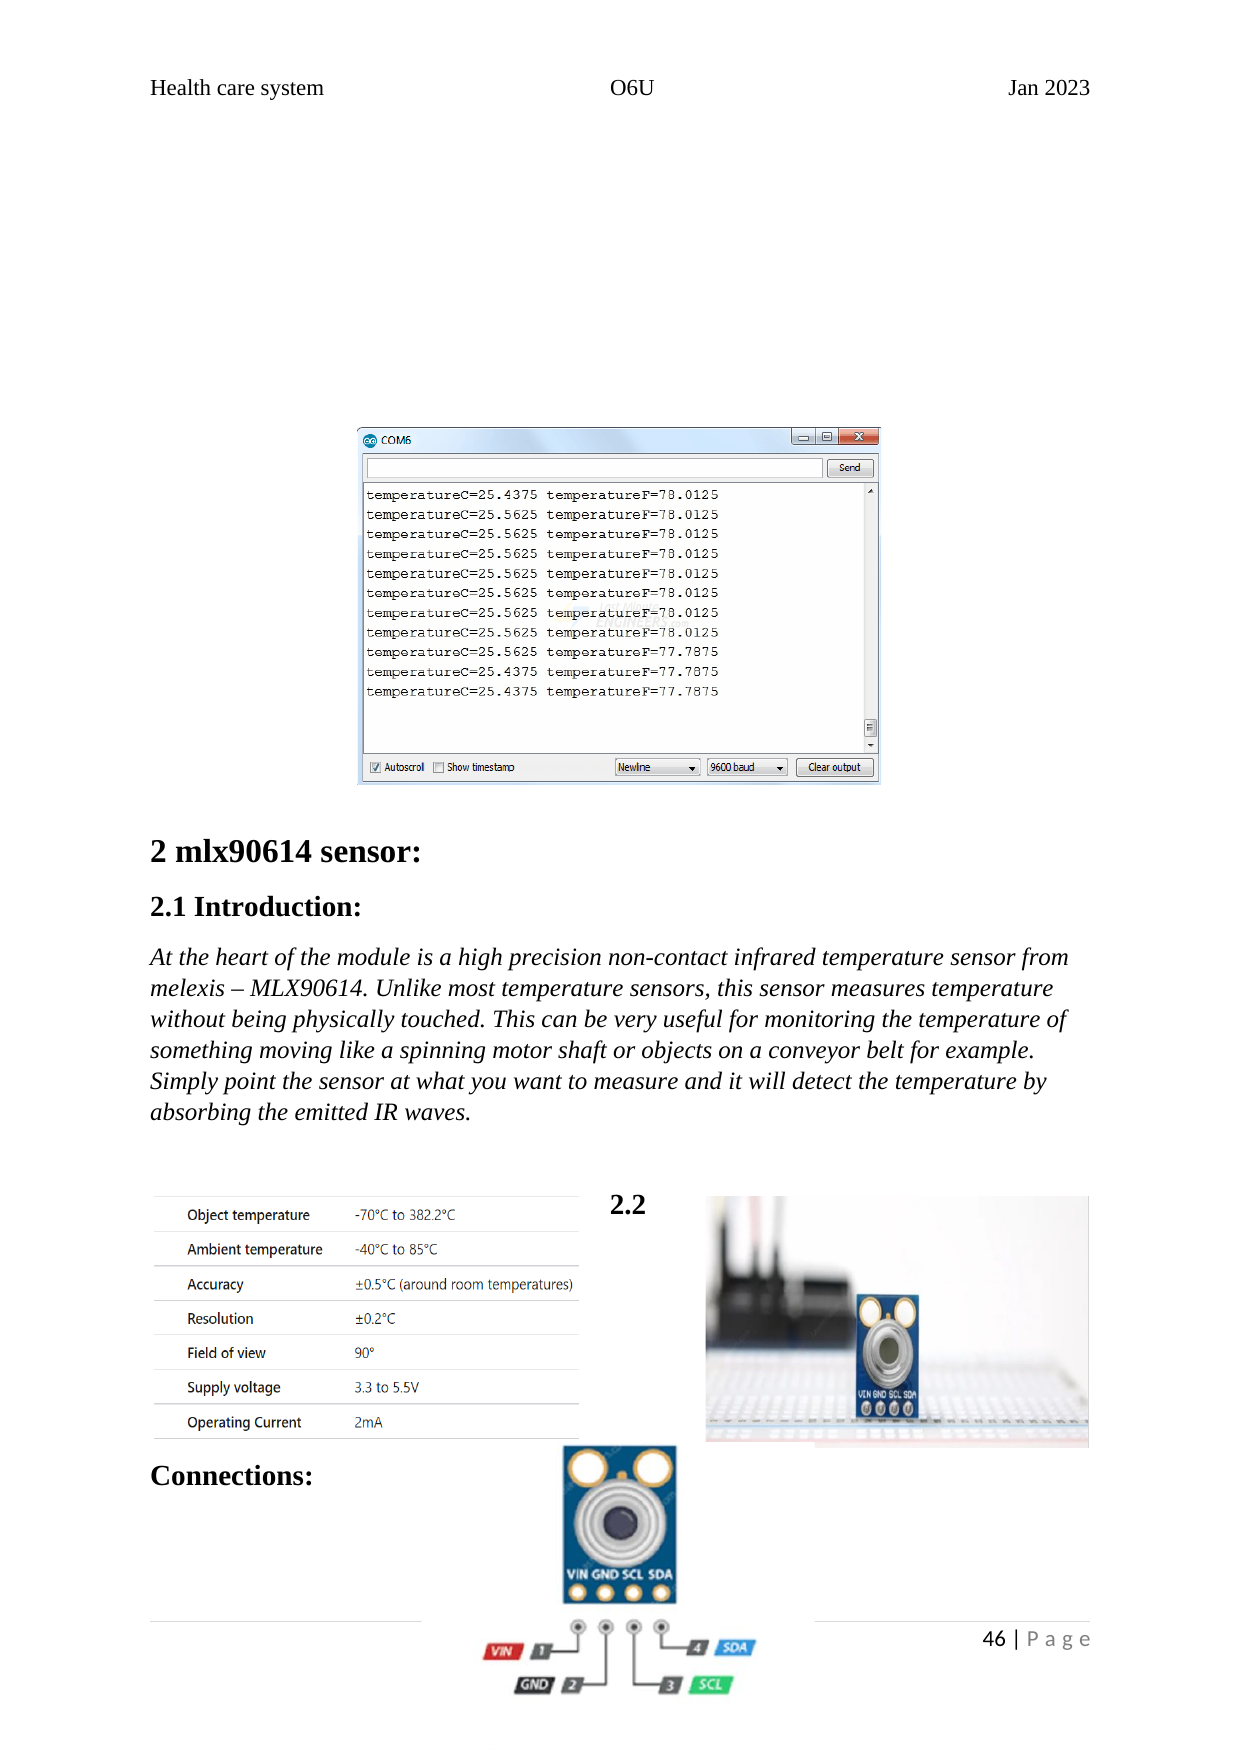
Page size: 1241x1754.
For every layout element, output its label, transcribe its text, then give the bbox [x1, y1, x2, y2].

text 2.2 Connections: [150, 1187, 1090, 1492]
picture [150, 1194, 1088, 1752]
text 2 mlx90614 sensor: [150, 831, 1090, 869]
text 2.1 Introduction: [150, 889, 1090, 922]
picture [356, 427, 882, 783]
text At the heart of the module is a high precision non-contact infrared temperature sensor from melexis – MLX90614. Unlike most temperature sensors, this sensor measures temperature without being physically touched. This can be very useful for monitoring the temperature of something moving like a spinning motor shaft or objects on a conveyor belt for example. Simply point the sensor at what you want to measure and it will detect the temperature by absorbing the emitted IR waves. [150, 942, 1090, 1126]
